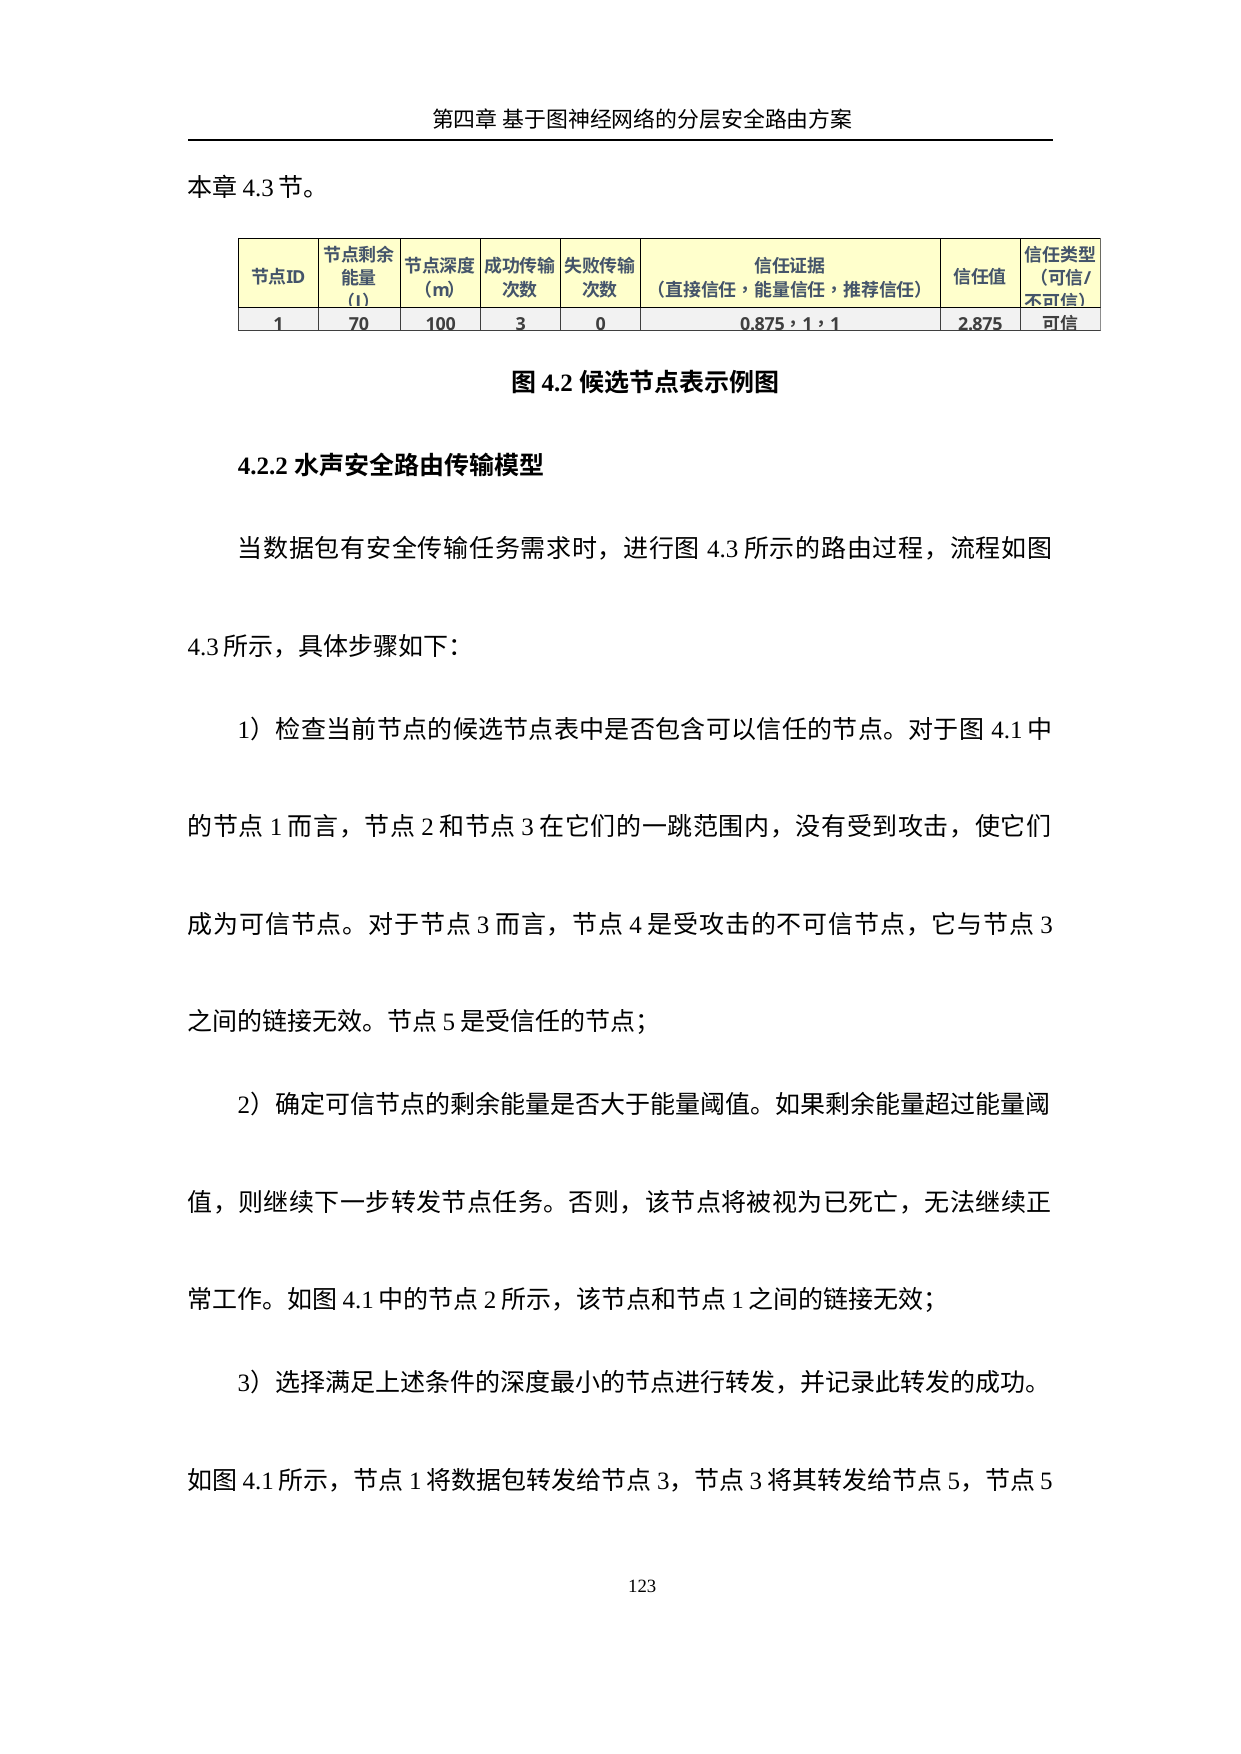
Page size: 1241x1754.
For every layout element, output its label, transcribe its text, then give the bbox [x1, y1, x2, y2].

text 2）确定可信节点的剩余能量是否大于能量阈值。如果剩余能量超过能量阈值，则继续下一步转发节点任务。否则，该节点将被视为已死亡，无法继续正常工作。如图4.1中的节点2所示，该节点和节点1之间的链接无效； [187, 1070, 1053, 1330]
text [187, 153, 1053, 218]
text 4.2.2 水声安全路由传输模型 [187, 431, 1053, 496]
text 1）检查当前节点的候选节点表中是否包含可以信任的节点。对于图4.1中的节点1而言，节点2和节点3在它们的一跳范围内，没有受到攻击，使它们成为可信节点。对于节点3而言，节点4是受攻击的不可信节点，它与节点3之间的链接无效。节点5是受信任的节点； [187, 695, 1053, 1052]
text 图4.2 候选节点表示例图 [187, 348, 1053, 413]
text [187, 1348, 1053, 1511]
text 当数据包有安全传输任务需求时，进行图4.3所示的路由过程，流程如图4.3所示，具体步骤如下： [187, 514, 1053, 677]
